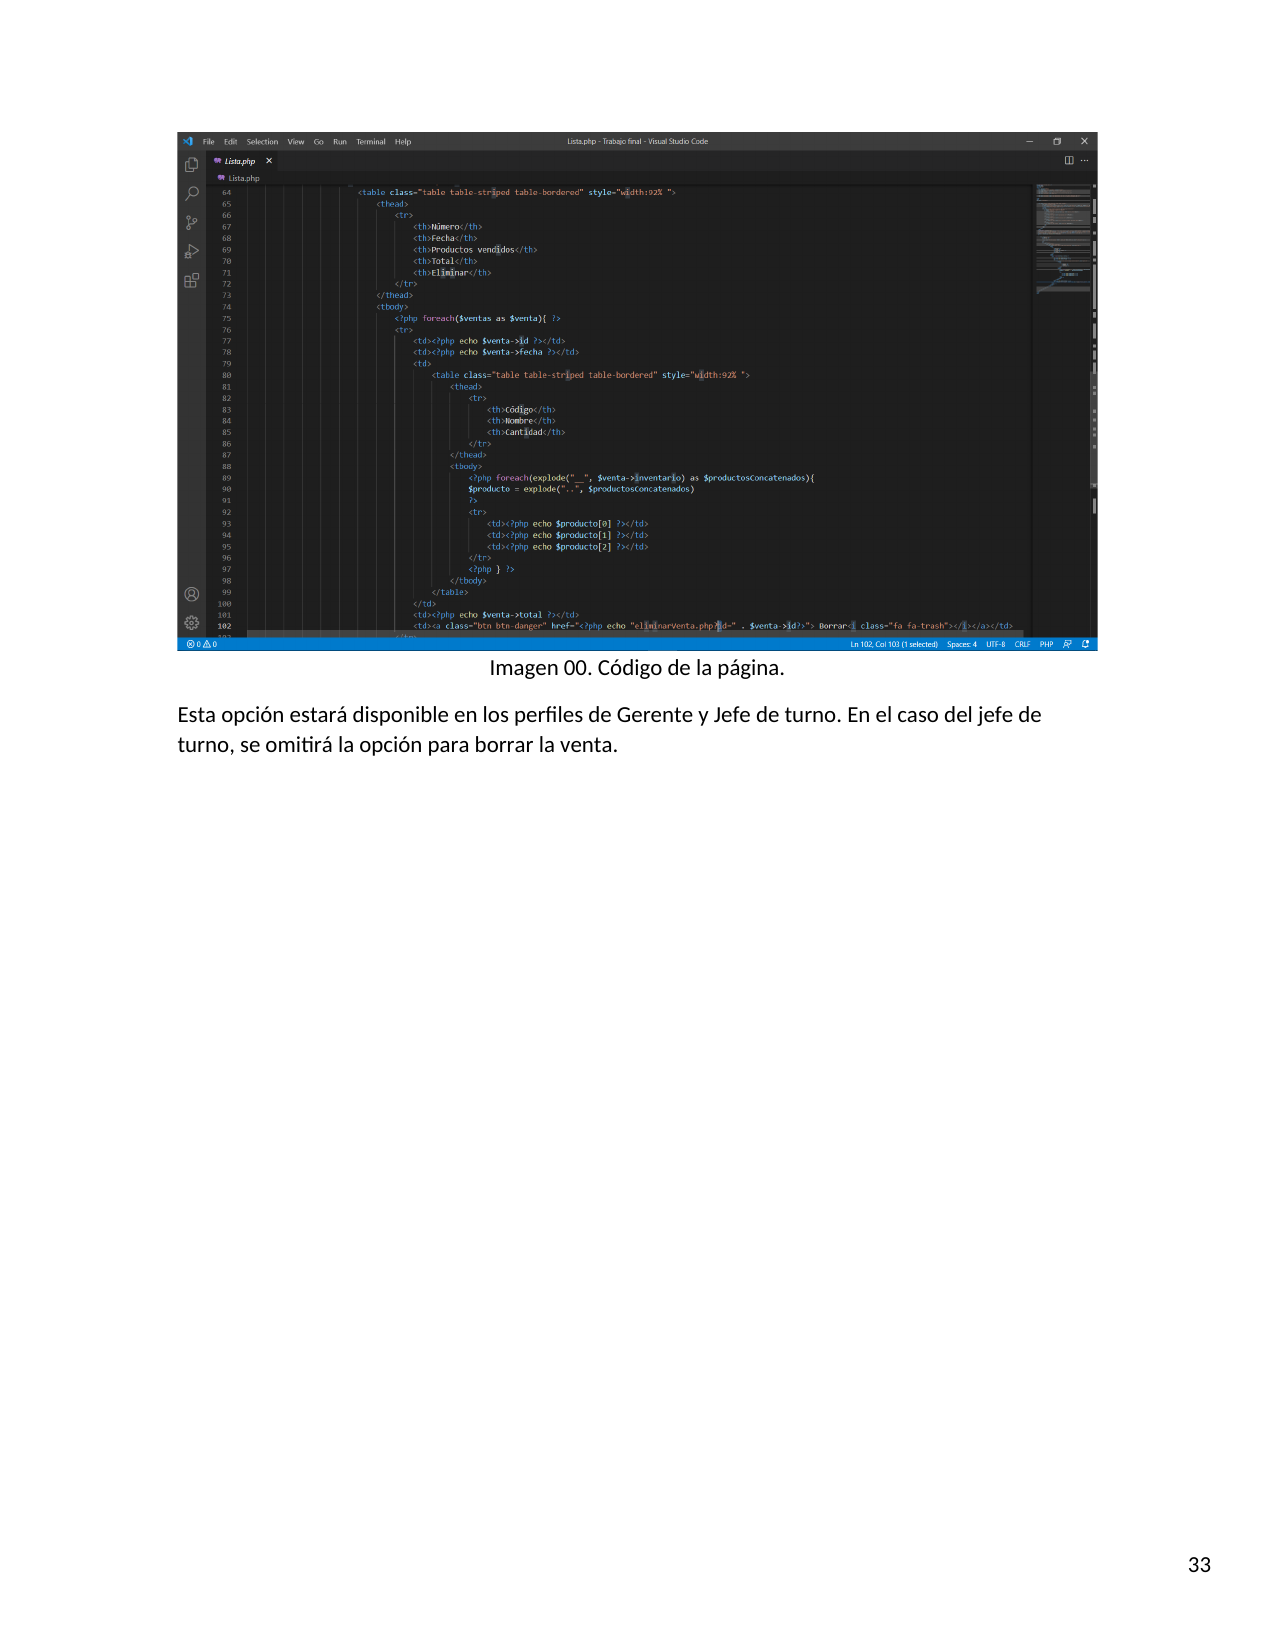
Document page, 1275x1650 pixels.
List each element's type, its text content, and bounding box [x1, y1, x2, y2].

text Imagen 00. Código de la página. [177, 653, 1098, 681]
picture [177, 132, 1098, 651]
text Esta opción estará disponible en los perfiles de Gerente y Jefe de turno. En el caso del jefe de turno, se omitirá la opción para borrar la venta. [177, 700, 1098, 758]
